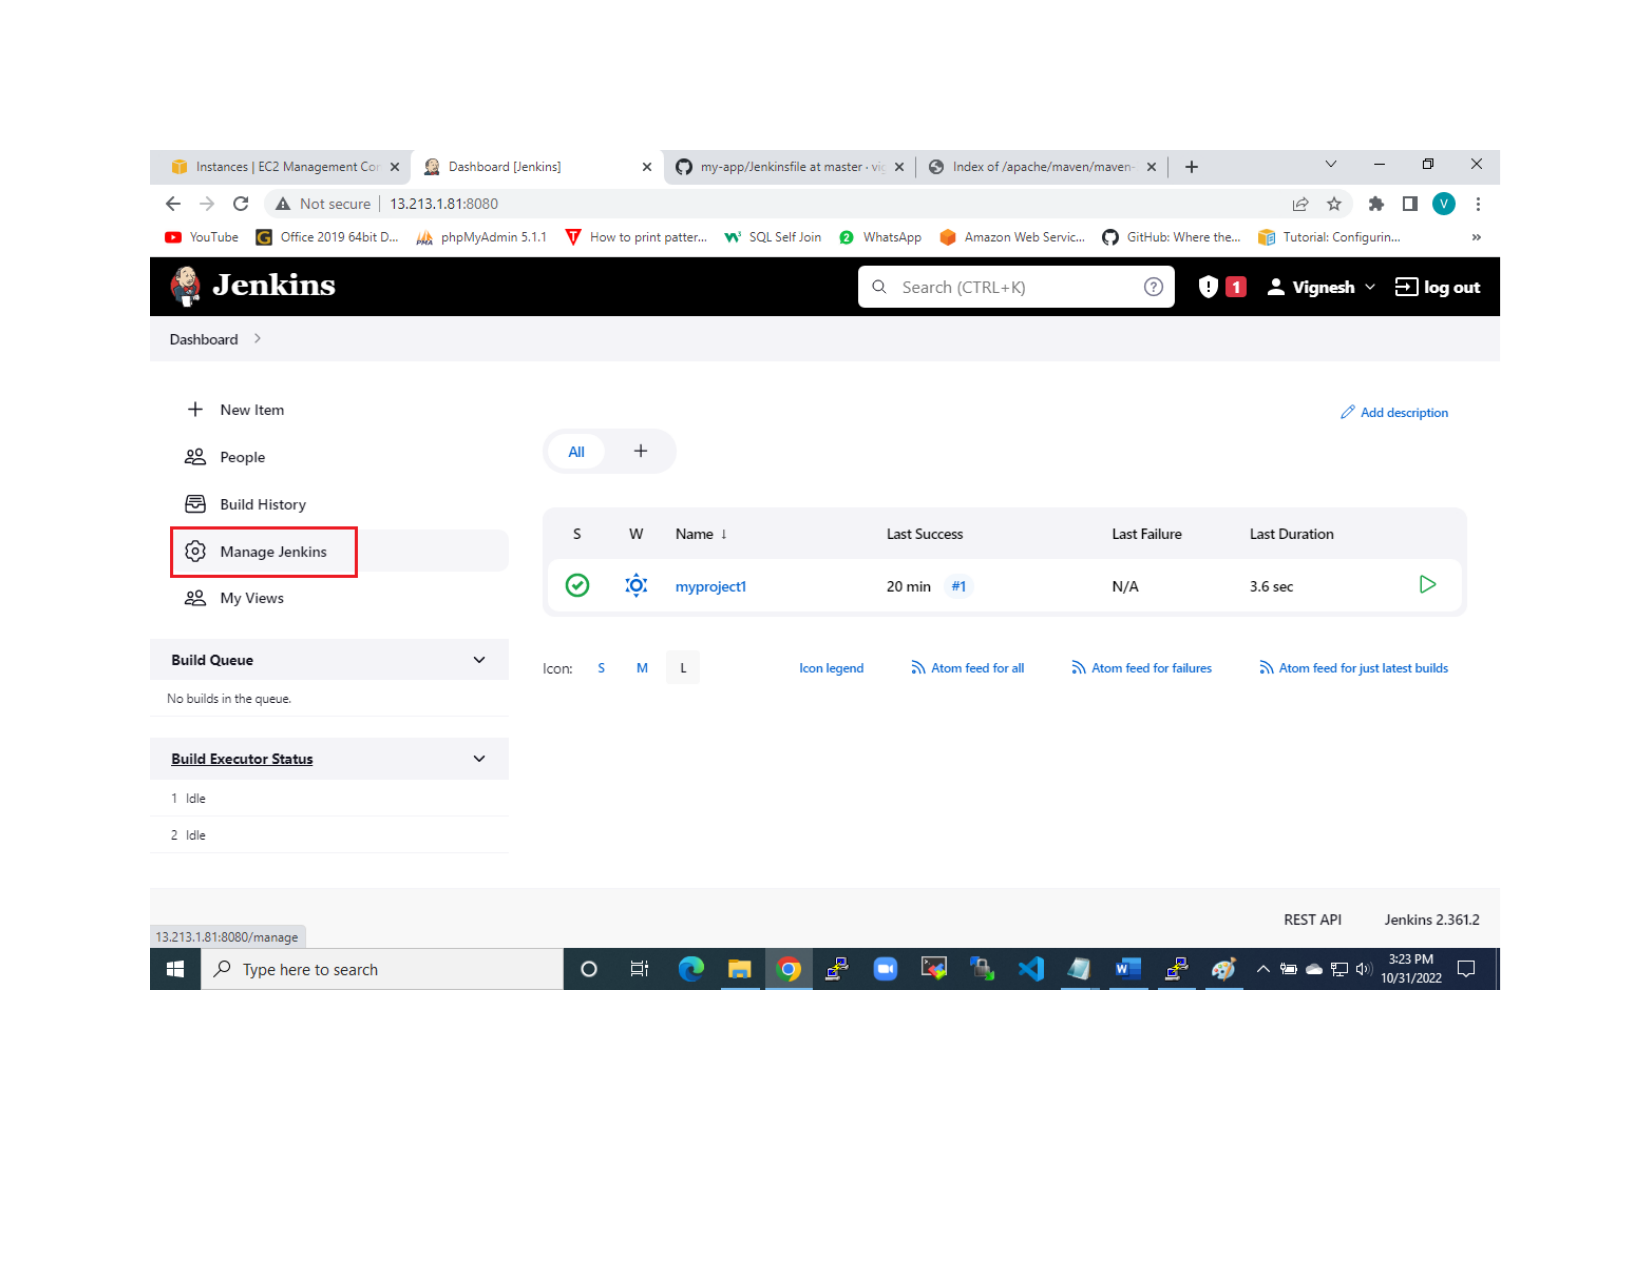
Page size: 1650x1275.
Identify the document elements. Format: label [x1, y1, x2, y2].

picture [150, 150, 1500, 990]
